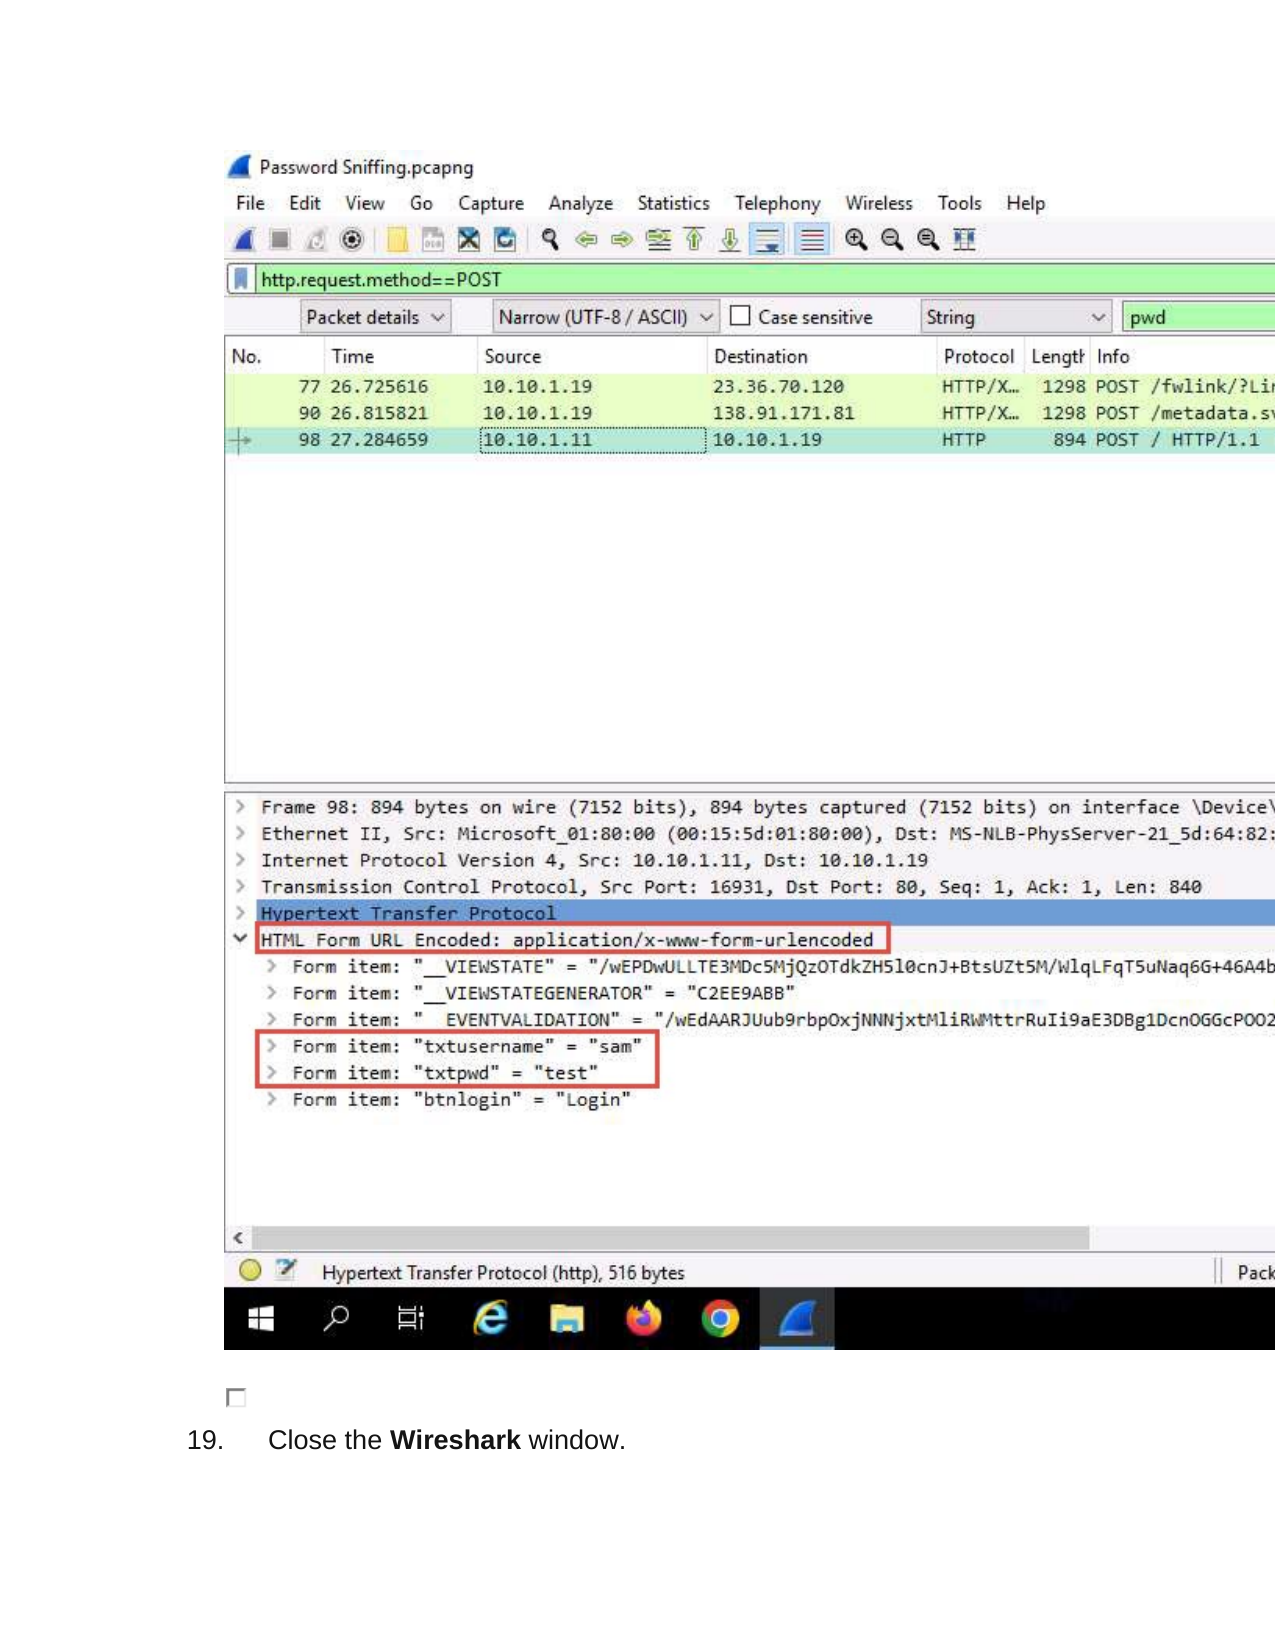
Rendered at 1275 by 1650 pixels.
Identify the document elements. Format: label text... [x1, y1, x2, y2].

list Close the Wireshark window. [187, 1381, 1094, 1455]
picture [224, 150, 1275, 1350]
